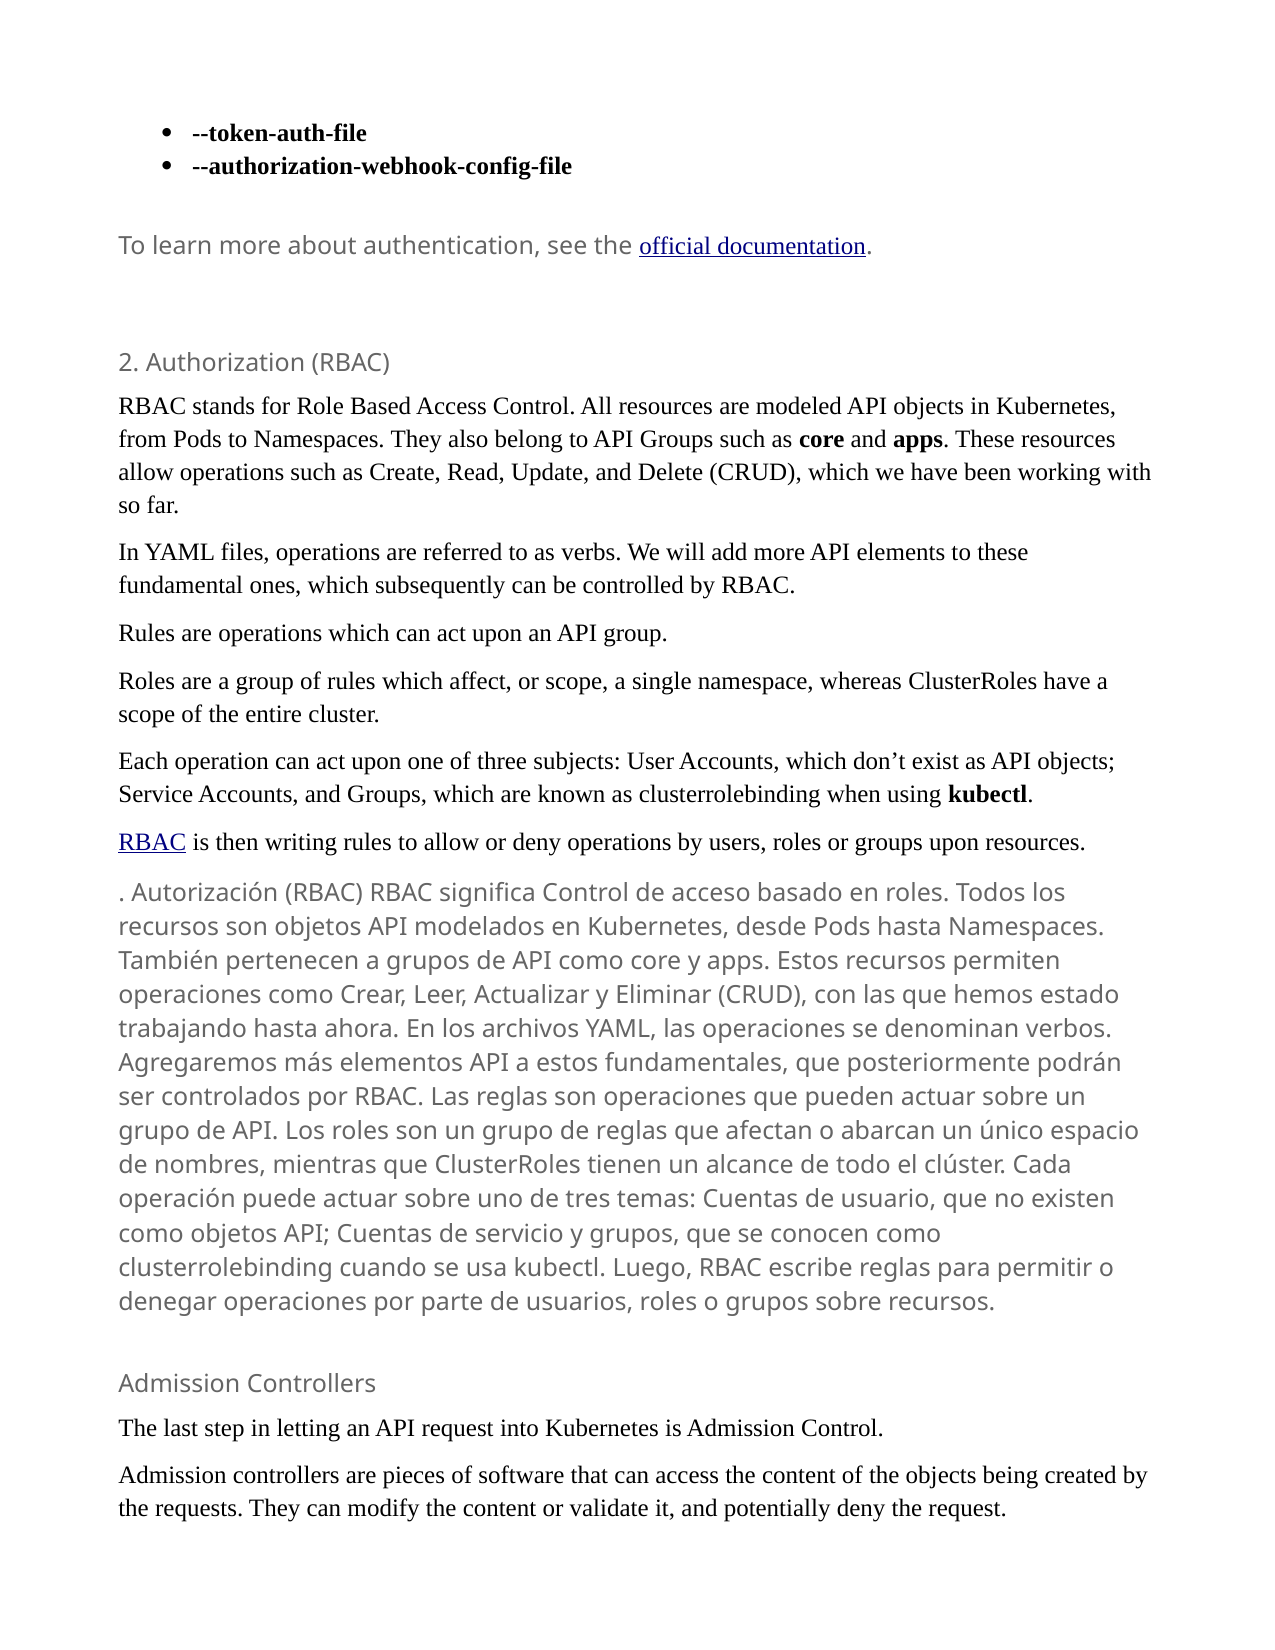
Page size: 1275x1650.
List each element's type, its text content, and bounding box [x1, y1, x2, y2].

text To learn more about authentication, see the official documentation. [118, 227, 1157, 262]
text Admission controllers are pieces of software that can access the content of the objects being created by the requests. They can modify the content or validate it, and potentially deny the request. [118, 1460, 1157, 1522]
text The last step in letting an API request into Kubernetes is Admission Control. [118, 1413, 1157, 1441]
list --authorization-webhook-config-file [162, 151, 1157, 180]
list --token-auth-file [162, 118, 1157, 147]
text RBAC is then writing rules to allow or deny operations by users, roles or groups upon resources. [118, 827, 1157, 856]
text RBAC stands for Role Based Access Control. All resources are modeled API objects in Kubernetes, from Pods to Namespaces. They also belong to API Groups such as core and apps. These resources allow operations such as Create, Read, Update, and Delete (CRUD), which we have been working with so far. [118, 391, 1157, 519]
text In YAML files, operations are referred to as verbs. We will add more API elements to these fundamental ones, which subsequently can be controlled by RBAC. [118, 537, 1157, 599]
text . Autorización (RBAC) RBAC significa Control de acceso basado en roles. Todos los recursos son objetos API modelados en Kubernetes, desde Pods hasta Namespaces. También pertenecen a grupos de API como core y apps. Estos recursos permiten operaciones como Crear, Leer, Actualizar y Eliminar (CRUD), con las que hemos estado trabajando hasta ahora. En los archivos YAML, las operaciones se denominan verbos. Agregaremos más elementos API a estos fundamentales, que posteriormente podrán ser controlados por RBAC. Las reglas son operaciones que pueden actuar sobre un grupo de API. Los roles son un grupo de reglas que afectan o abarcan un único espacio de nombres, mientras que ClusterRoles tienen un alcance de todo el clúster. Cada operación puede actuar sobre uno de tres temas: Cuentas de usuario, que no existen como objetos API; Cuentas de servicio y grupos, que se conocen como clusterrolebinding cuando se usa kubectl. Luego, RBAC escribe reglas para permitir o denegar operaciones por parte de usuarios, roles o grupos sobre recursos. [118, 874, 1157, 1317]
subtitle 2. Authorization (RBAC) [118, 344, 1157, 378]
text Each operation can act upon one of three subjects: User Accounts, which don’t exist as API objects; Service Accounts, and Groups, which are known as clusterrolebinding when using kubectl. [118, 746, 1157, 808]
subtitle Admission Controllers [118, 1366, 1157, 1400]
text Rules are operations which can act upon an API group. [118, 618, 1157, 647]
text Roles are a group of rules which affect, or scope, a single namespace, whereas ClusterRoles have a scope of the entire cluster. [118, 666, 1157, 727]
